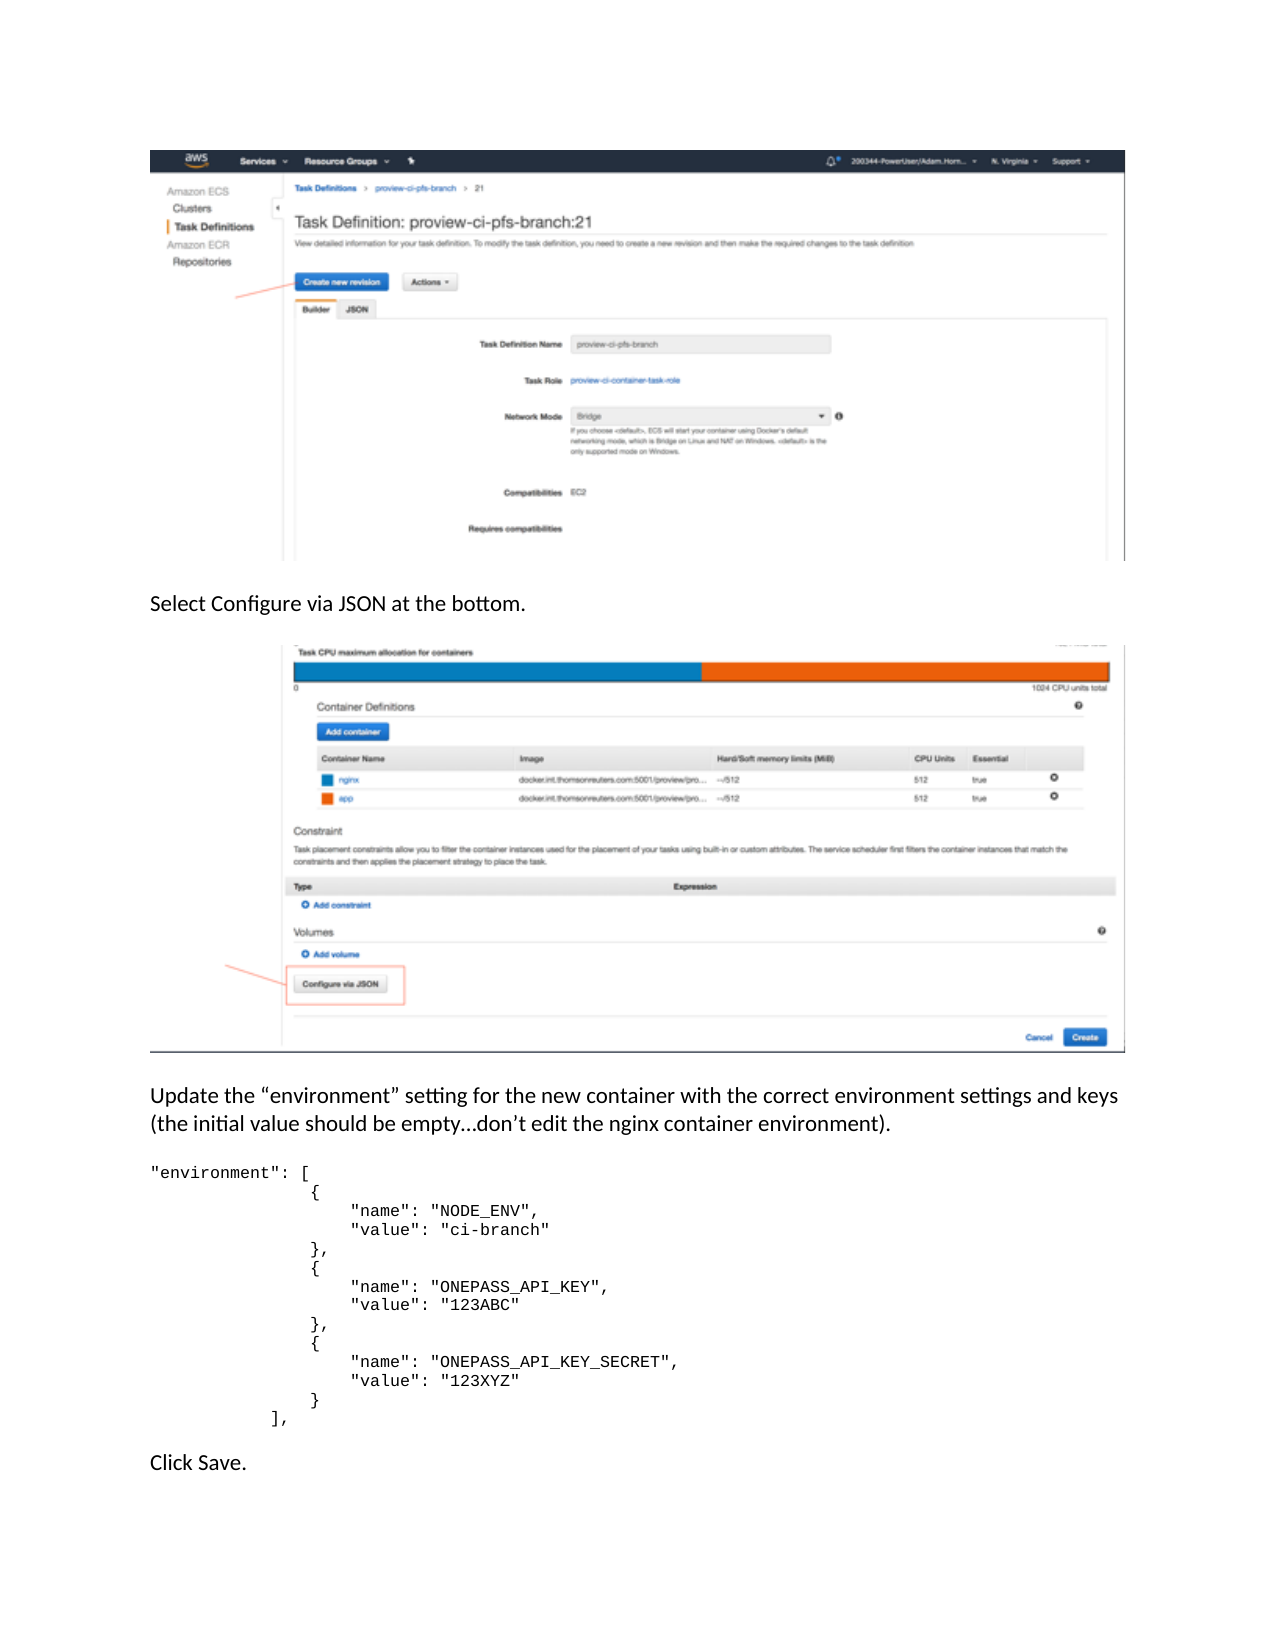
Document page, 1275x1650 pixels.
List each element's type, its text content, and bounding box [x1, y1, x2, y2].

text }, [150, 1240, 1125, 1259]
text Select Configure via JSON at the bottom. [150, 589, 1125, 617]
text } [150, 1391, 1125, 1410]
text "environment": [ [150, 1165, 1125, 1184]
text { [150, 1259, 1125, 1278]
text }, [150, 1316, 1125, 1335]
text "name": "ONEPASS_API_KEY_SECRET", [150, 1353, 1125, 1372]
text ], [150, 1410, 1125, 1429]
text { [150, 1335, 1125, 1353]
text { [150, 1184, 1125, 1203]
text "name": "NODE_ENV", [150, 1203, 1125, 1222]
text "value": "ci-branch" [150, 1222, 1125, 1240]
text Update the “environment” setting for the new container with the correct environment settings and keys (the initial value should be empty…don’t edit the nginx container environment). [150, 1081, 1125, 1137]
picture [150, 645, 1125, 1053]
text "name": "ONEPASS_API_KEY", [150, 1278, 1125, 1297]
picture [150, 150, 1125, 561]
text "value": "123XYZ" [150, 1372, 1125, 1391]
text "value": "123ABC" [150, 1297, 1125, 1316]
text Click Save. [150, 1448, 1125, 1476]
